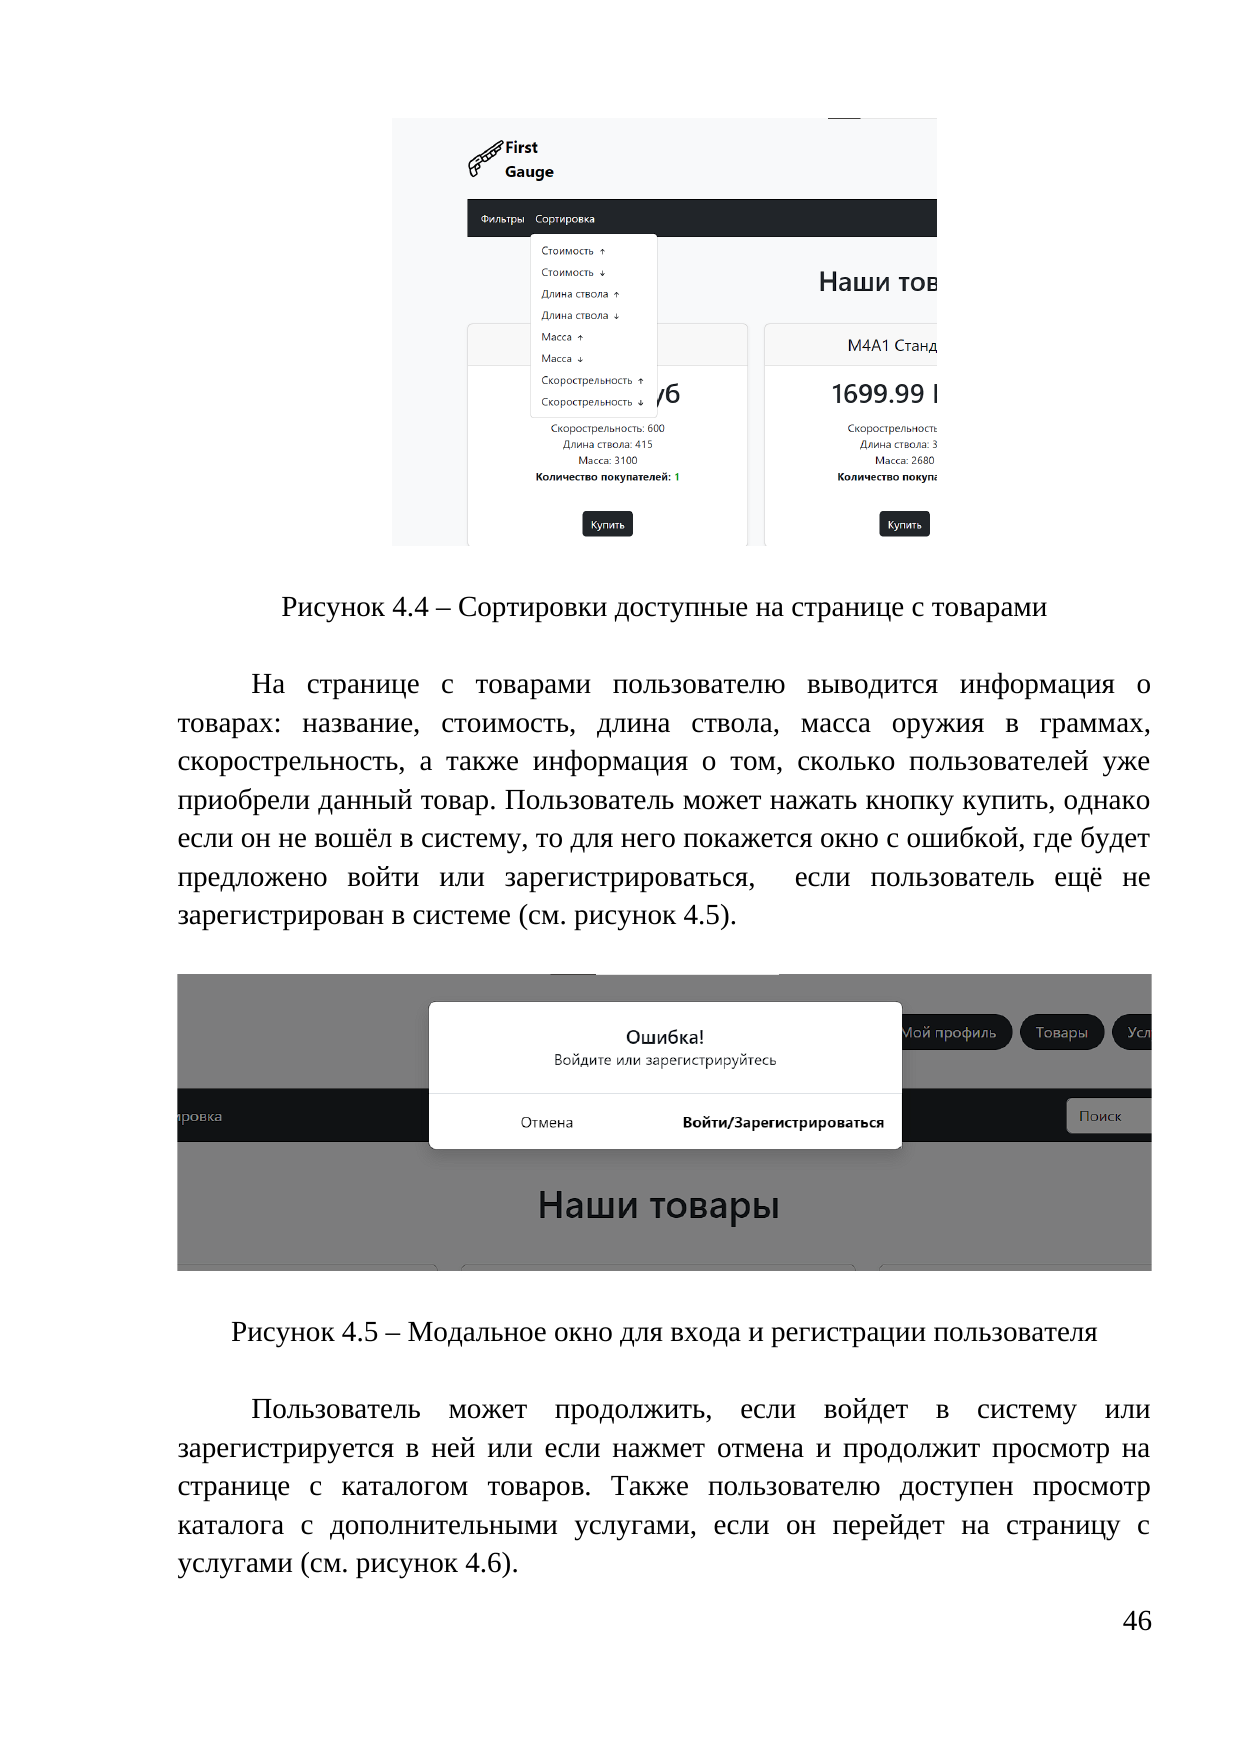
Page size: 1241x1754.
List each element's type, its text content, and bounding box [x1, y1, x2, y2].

text На странице с товарами пользователю выводится информация о товарах: название, стоимость, длина ствола, масса оружия в граммах, скорострельность, а также информация о том, сколько пользователей уже приобрели данный товар. Пользователь может нажать кнопку купить, однако если он не вошёл в систему, то для него покажется окно с ошибкой, где будет предложено войти или зарегистрироваться, если пользователь ещё не зарегистрирован в системе (см. рисунок 4.5). [177, 666, 1152, 931]
picture [177, 974, 1152, 1271]
text Рисунок 4.5 – Модальное окно для входа и регистрации пользователя [177, 1314, 1152, 1348]
text Пользователь может продолжить, если войдет в систему или зарегистрируется в ней или если нажмет отмена и продолжит просмотр на странице с каталогом товаров. Также пользователю доступен просмотр каталога с дополнительными услугами, если он перейдет на страницу с услугами (см. рисунок 4.6). [177, 1391, 1152, 1579]
text Рисунок 4.4 – Сортировки доступные на странице с товарами [177, 589, 1152, 623]
picture [392, 118, 937, 546]
